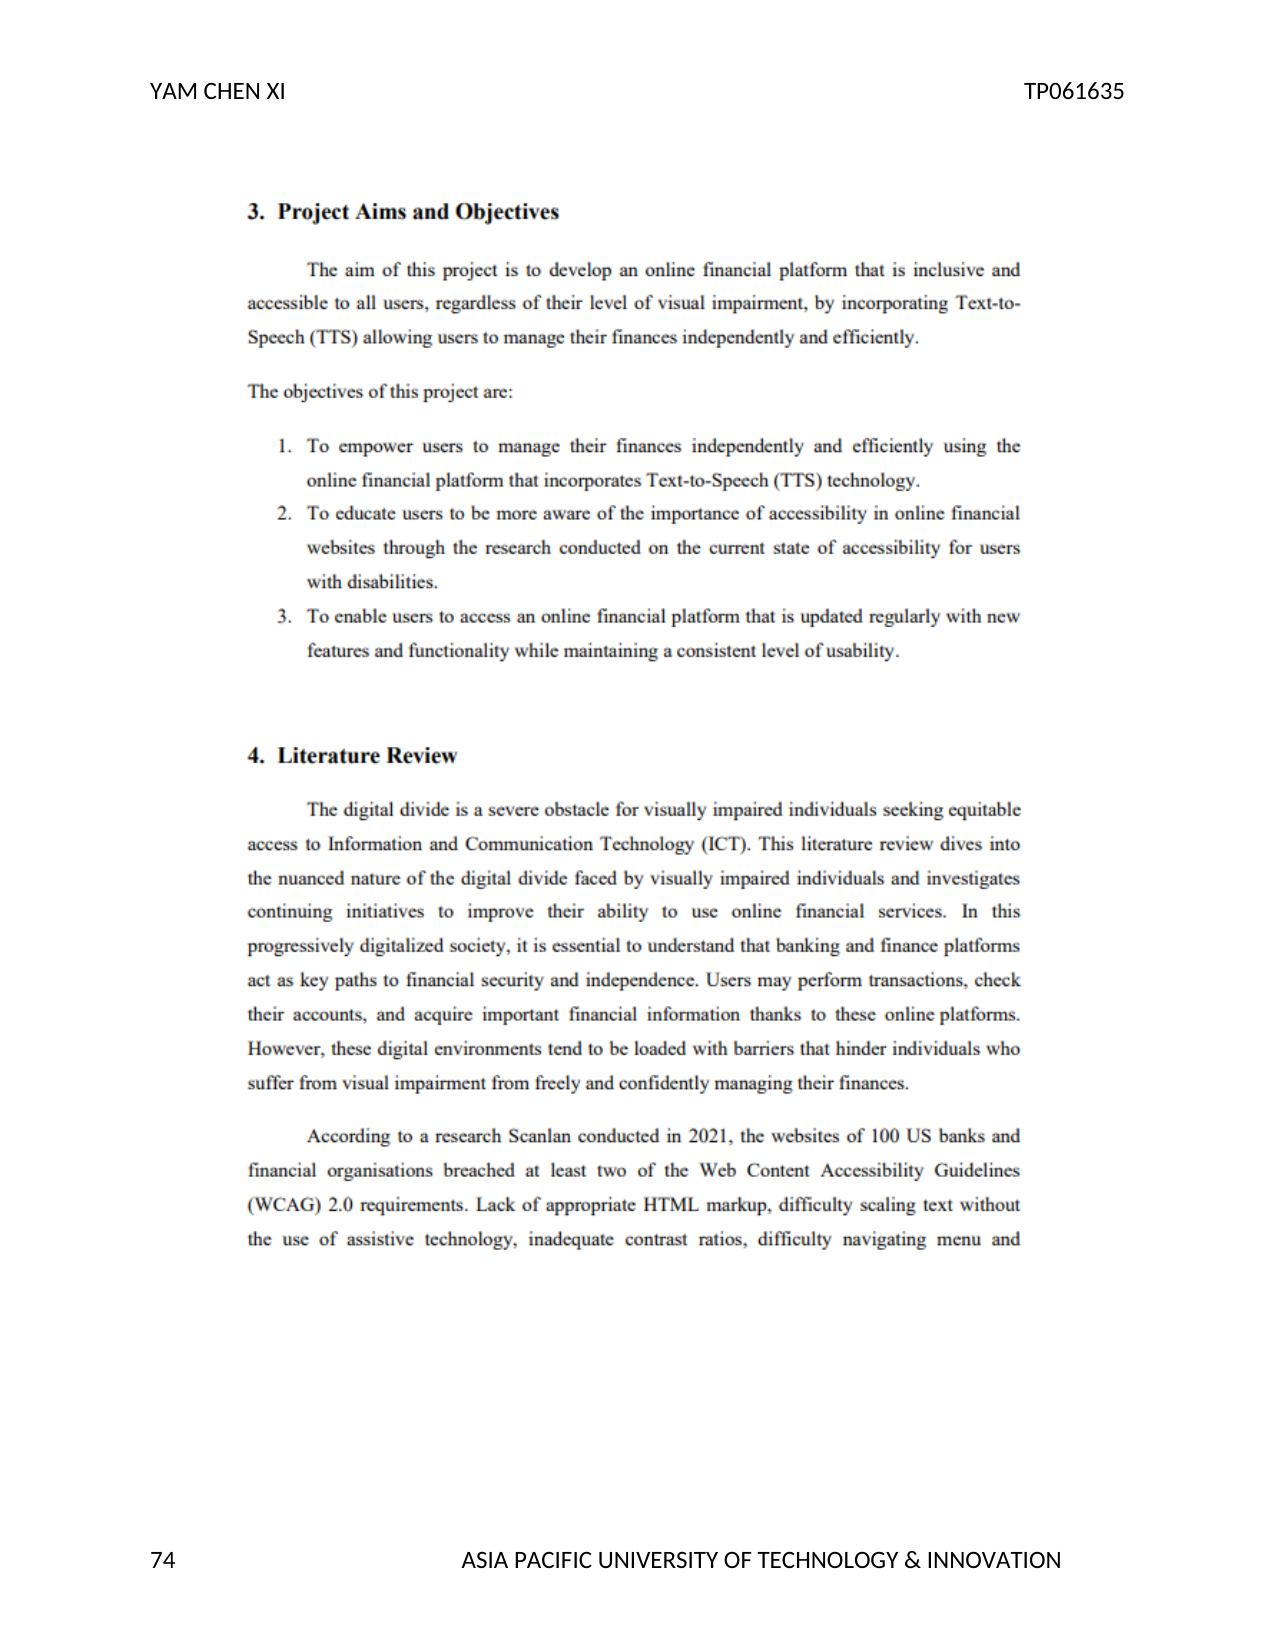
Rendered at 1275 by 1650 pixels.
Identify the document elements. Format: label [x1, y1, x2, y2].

picture [157, 150, 1118, 1290]
